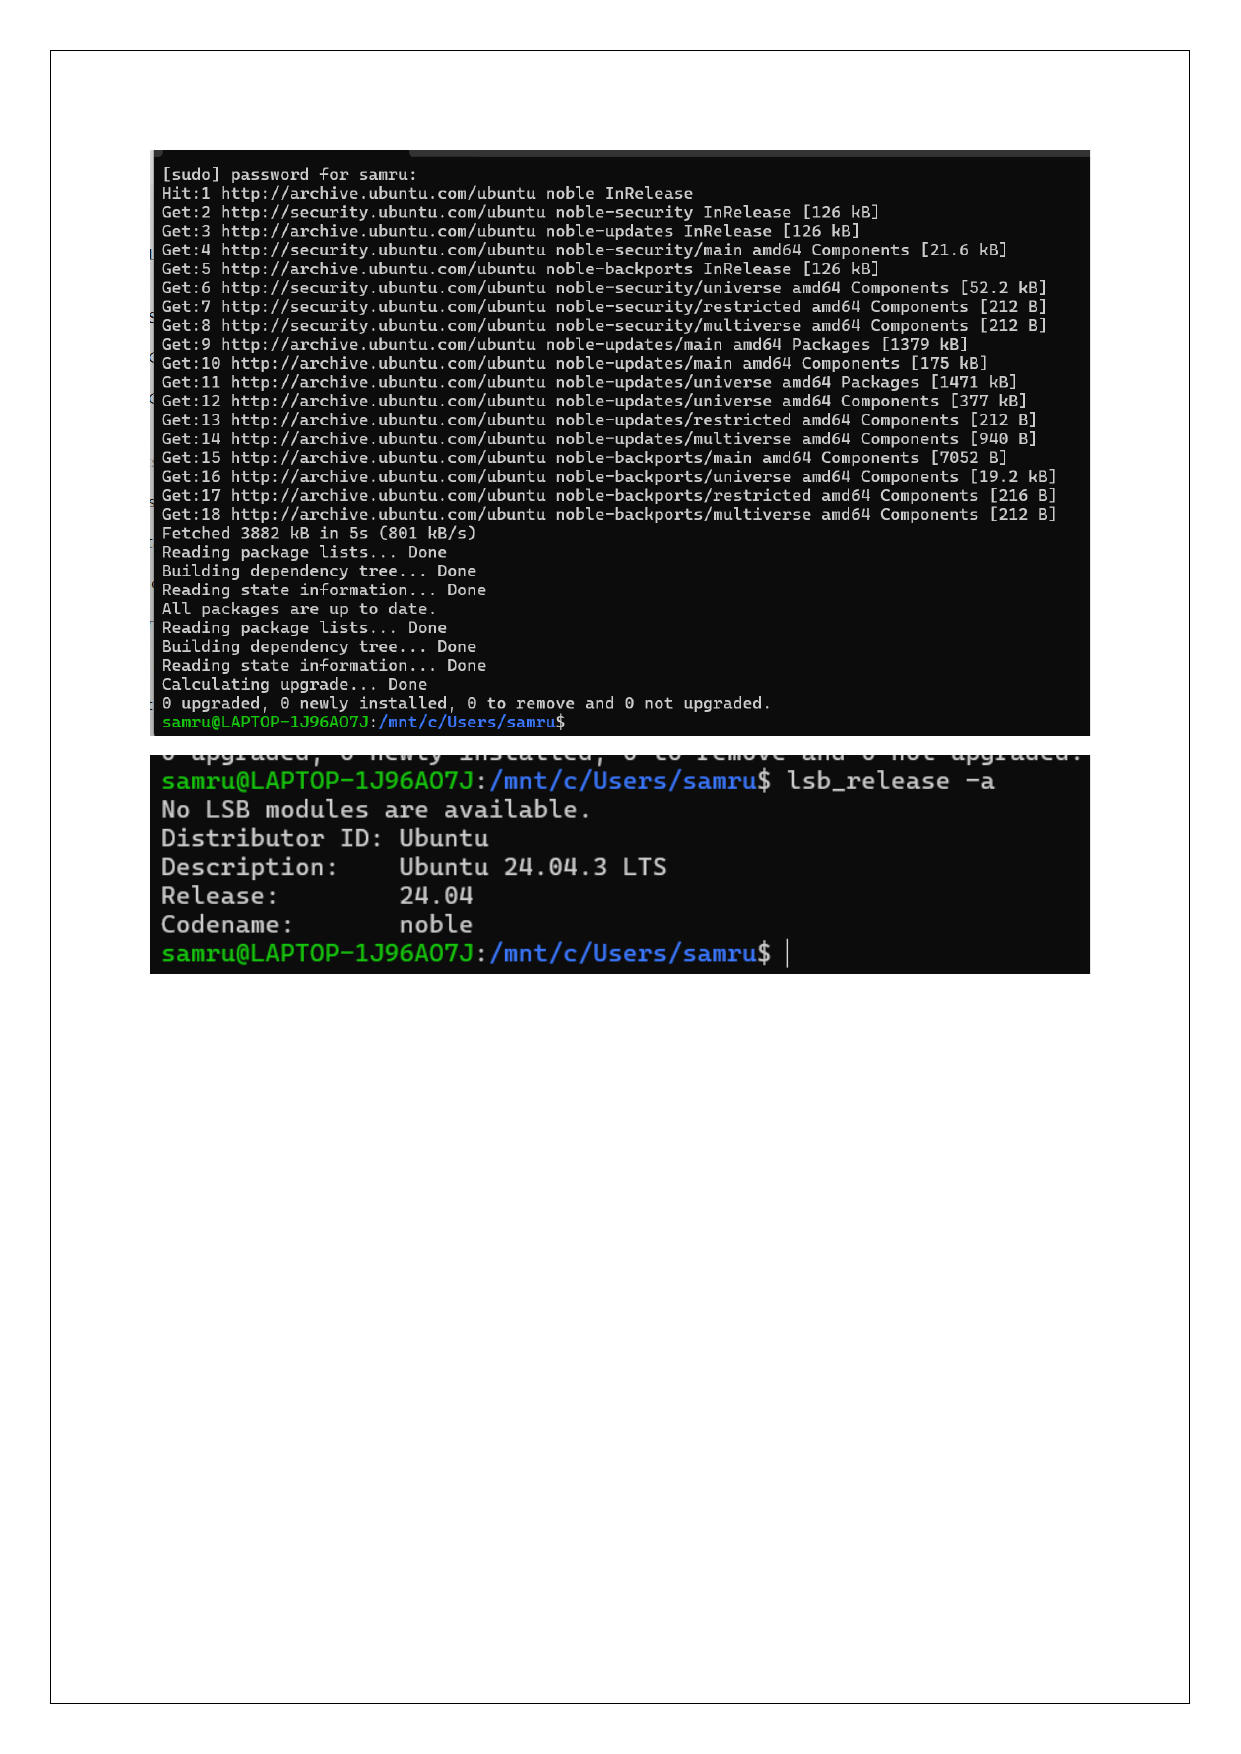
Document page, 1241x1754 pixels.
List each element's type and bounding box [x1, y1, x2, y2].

picture [150, 150, 1091, 736]
picture [150, 755, 1091, 974]
